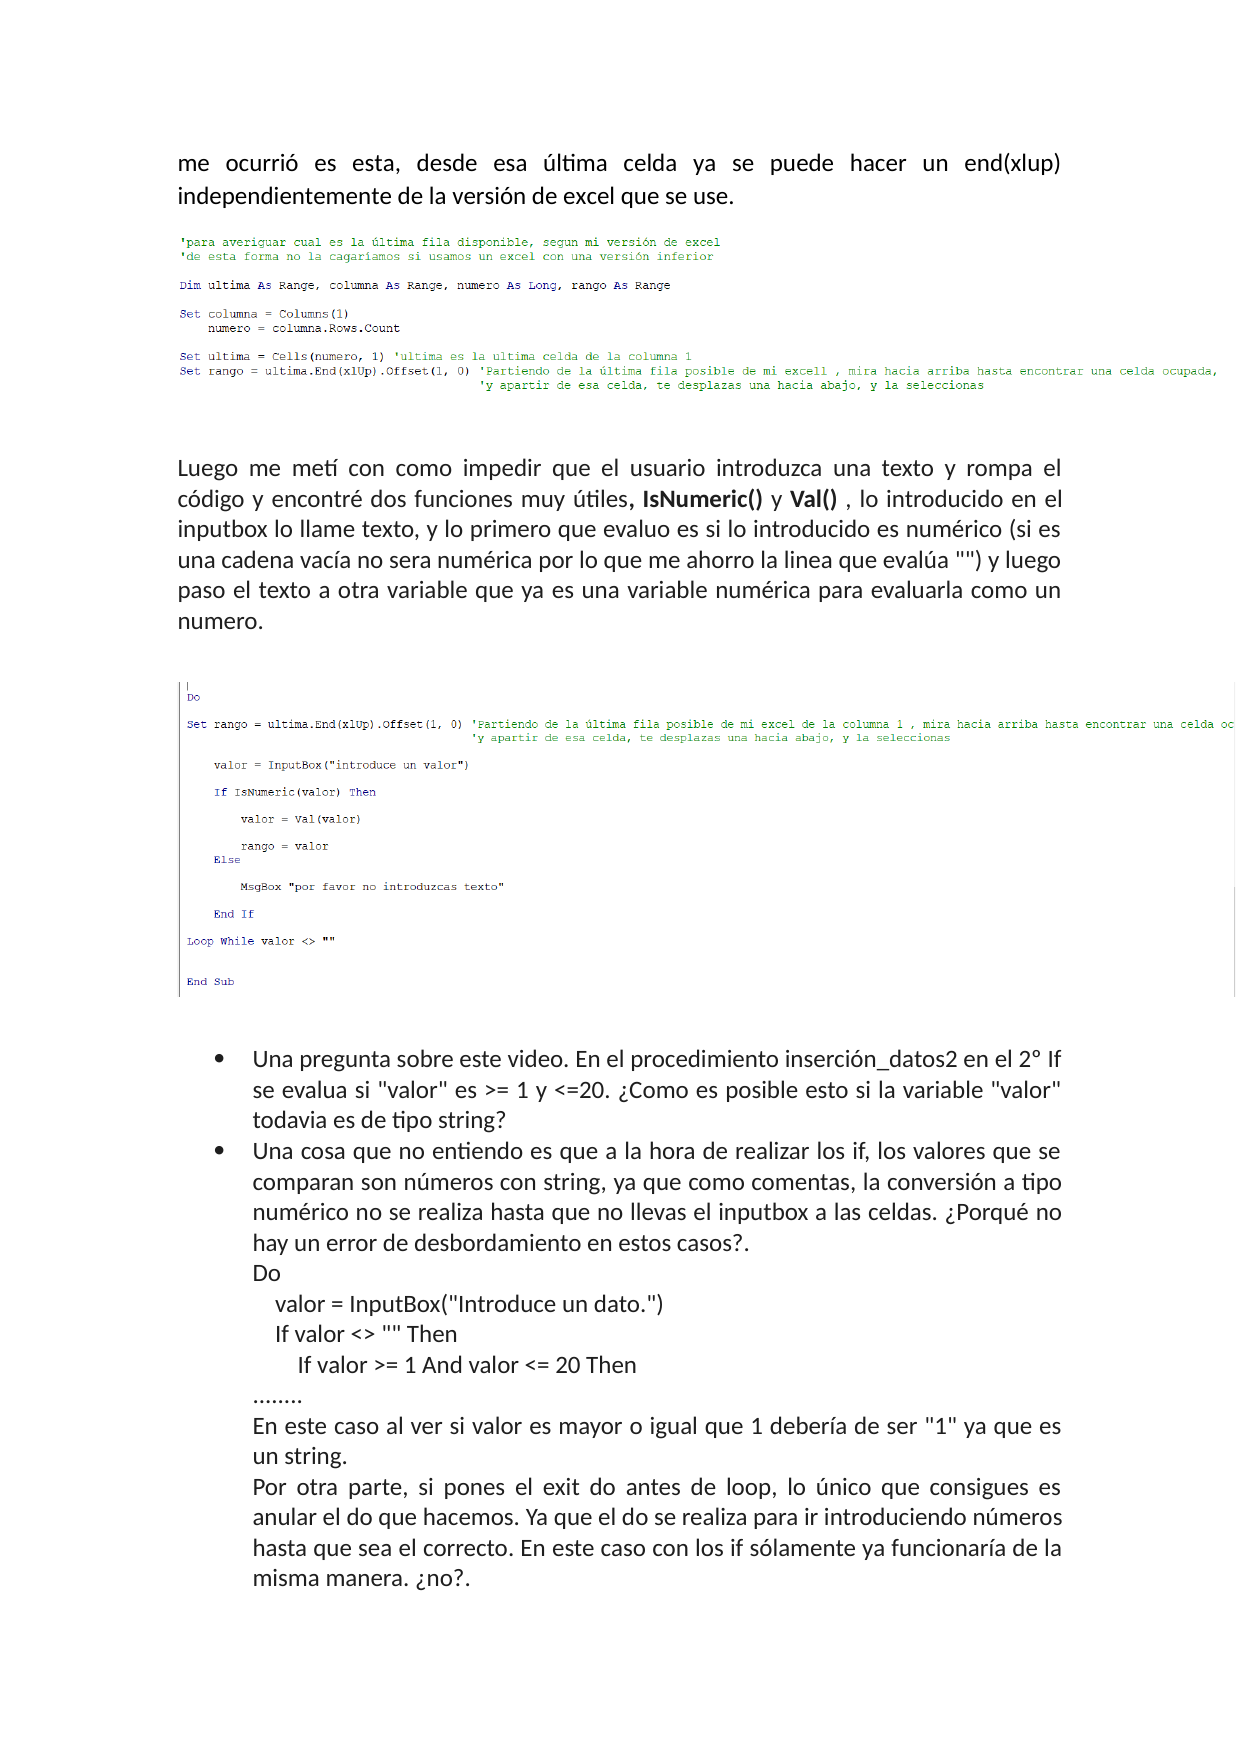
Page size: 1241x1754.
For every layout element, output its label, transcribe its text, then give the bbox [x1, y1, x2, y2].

picture [177, 682, 1236, 997]
list If valor <> "" Then [252, 1318, 1063, 1349]
list En este caso al ver si valor es mayor o igual que 1 debería de ser "1" ya que es un string. [252, 1410, 1063, 1471]
list ........ [252, 1379, 1063, 1410]
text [177, 148, 1063, 211]
list If valor >= 1 And valor <= 20 Then [252, 1349, 1063, 1379]
list Do [252, 1257, 1063, 1288]
list valor = InputBox("Introduce un dato.") [252, 1288, 1063, 1318]
text Luego me metí con como impedir que el usuario introduzca una texto y rompa el código y encontré dos funciones muy útiles, IsNumeric() y Val() , lo introducido en el inputbox lo llame texto, y lo primero que evaluo es si lo introducido es numérico (si es una cadena vacía no sera numérica por lo que me ahorro la linea que evalúa "") y luego paso el texto a otra variable que ya es una variable numérica para evaluarla como un numero. [177, 453, 1063, 636]
picture [177, 230, 1223, 407]
list Por otra parte, si pones el exit do antes de loop, lo único que consigues es anular el do que hacemos. Ya que el do se realiza para ir introduciendo números hasta que sea el correcto. En este caso con los if sólamente ya funcionaría de la misma manera. ¿no?. [252, 1471, 1063, 1593]
list Una cosa que no entiendo es que a la hora de realizar los if, los valores que se comparan son números con string, ya que como comentas, la conversión a tipo numérico no se realiza hasta que no llevas el inputbox a las celdas. ¿Porqué no hay un error de desbordamiento en estos casos?. [215, 1135, 1063, 1257]
list Una pregunta sobre este video. En el procedimiento inserción_datos2 en el 2º If se evalua si "valor" es >= 1 y <=20. ¿Como es posible esto si la variable "valor" todavia es de tipo string? [215, 1043, 1063, 1135]
